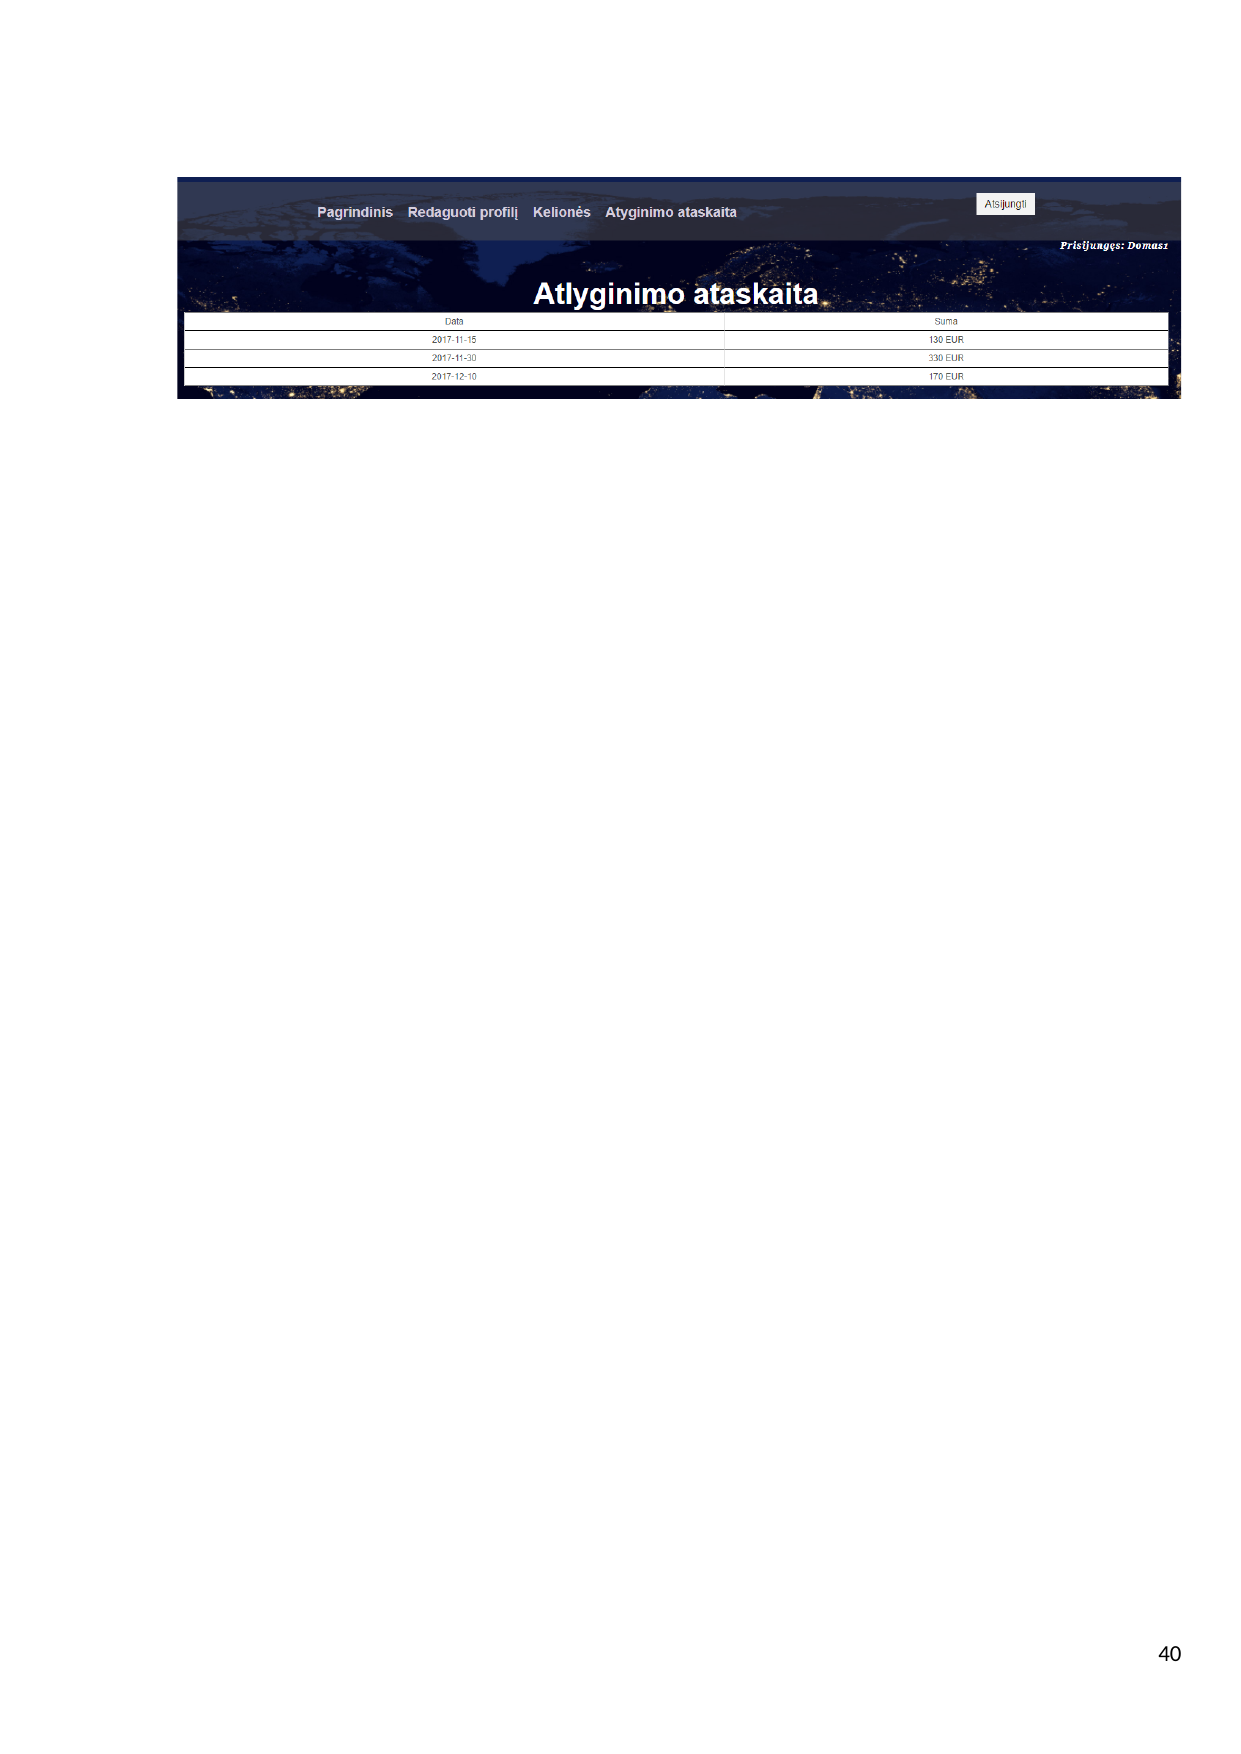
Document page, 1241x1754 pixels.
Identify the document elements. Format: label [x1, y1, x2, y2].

picture [177, 177, 1182, 399]
